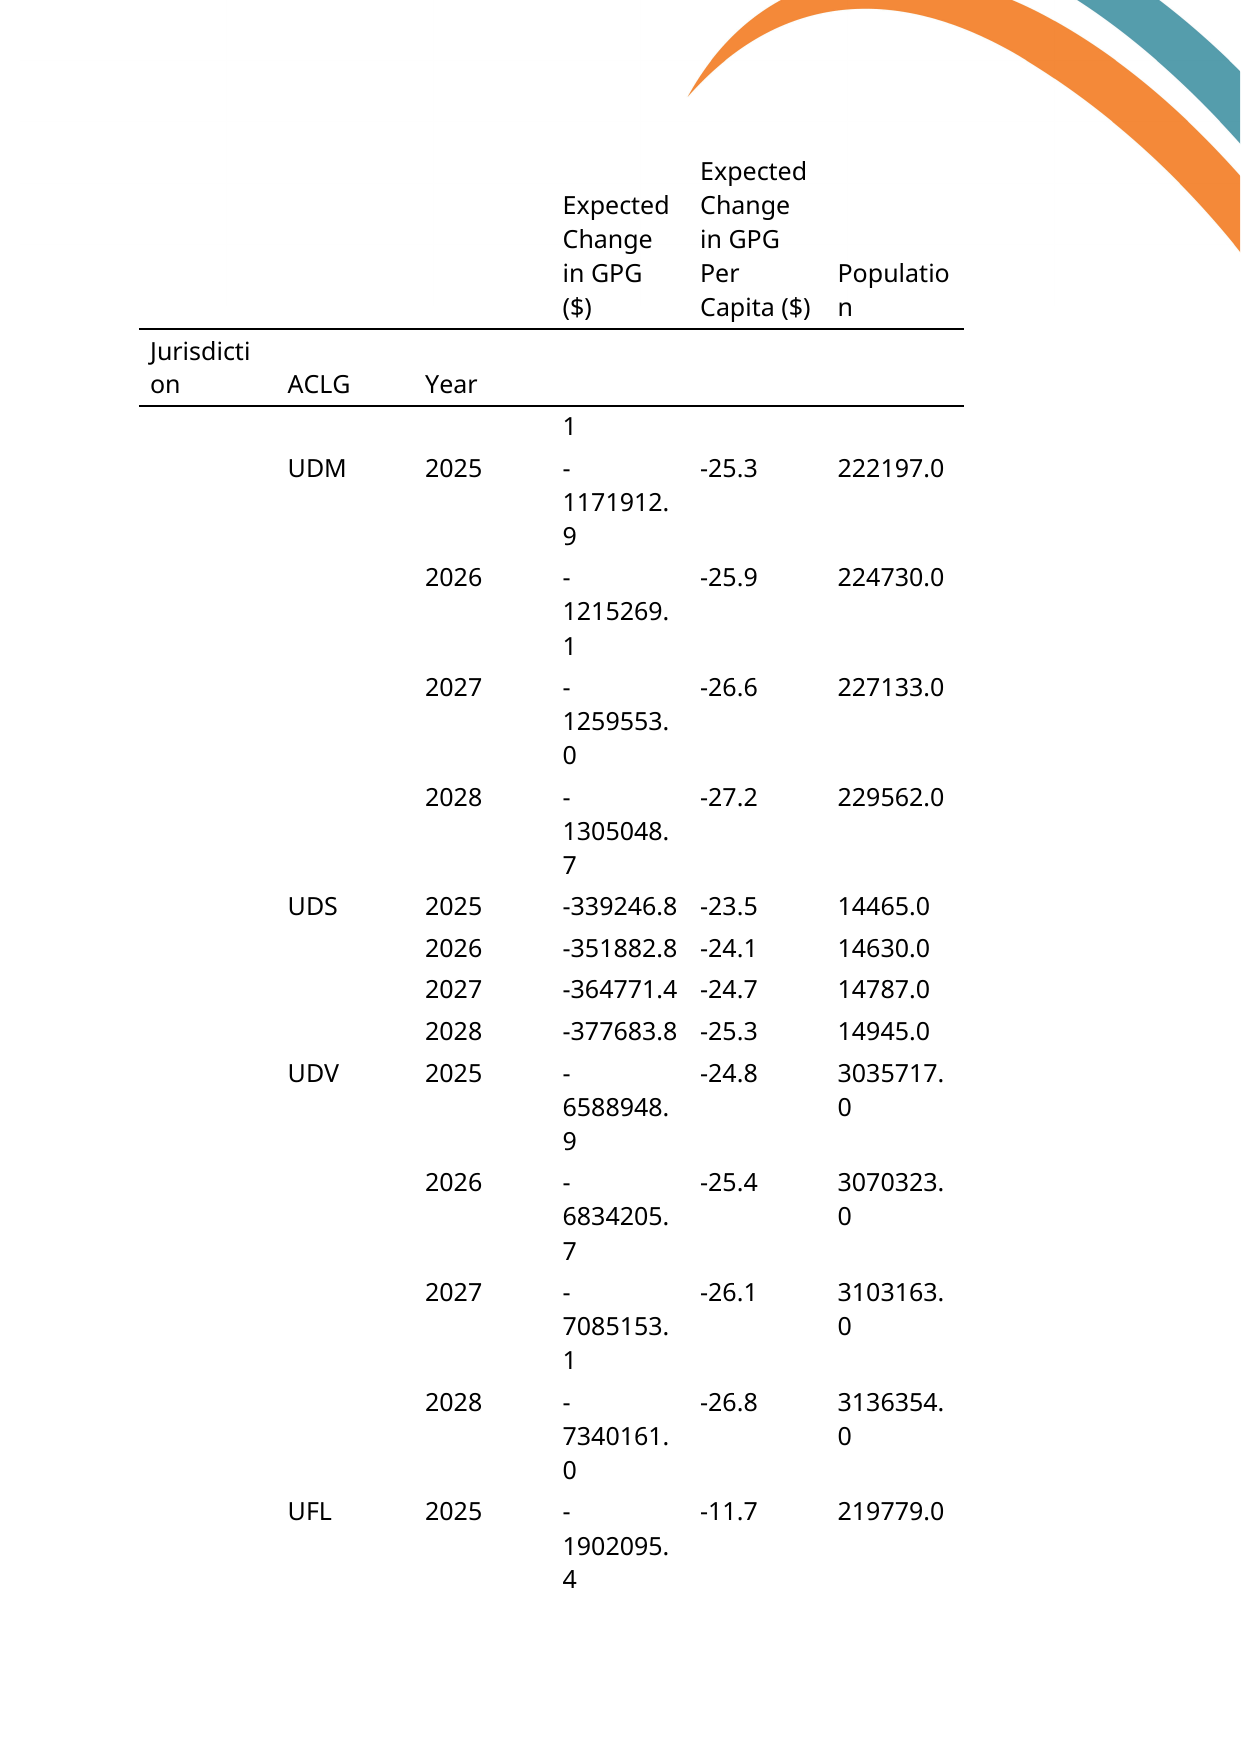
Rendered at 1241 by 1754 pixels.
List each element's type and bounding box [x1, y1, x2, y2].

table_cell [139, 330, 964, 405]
picture [19, 0, 1241, 306]
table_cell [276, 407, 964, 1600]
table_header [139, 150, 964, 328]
